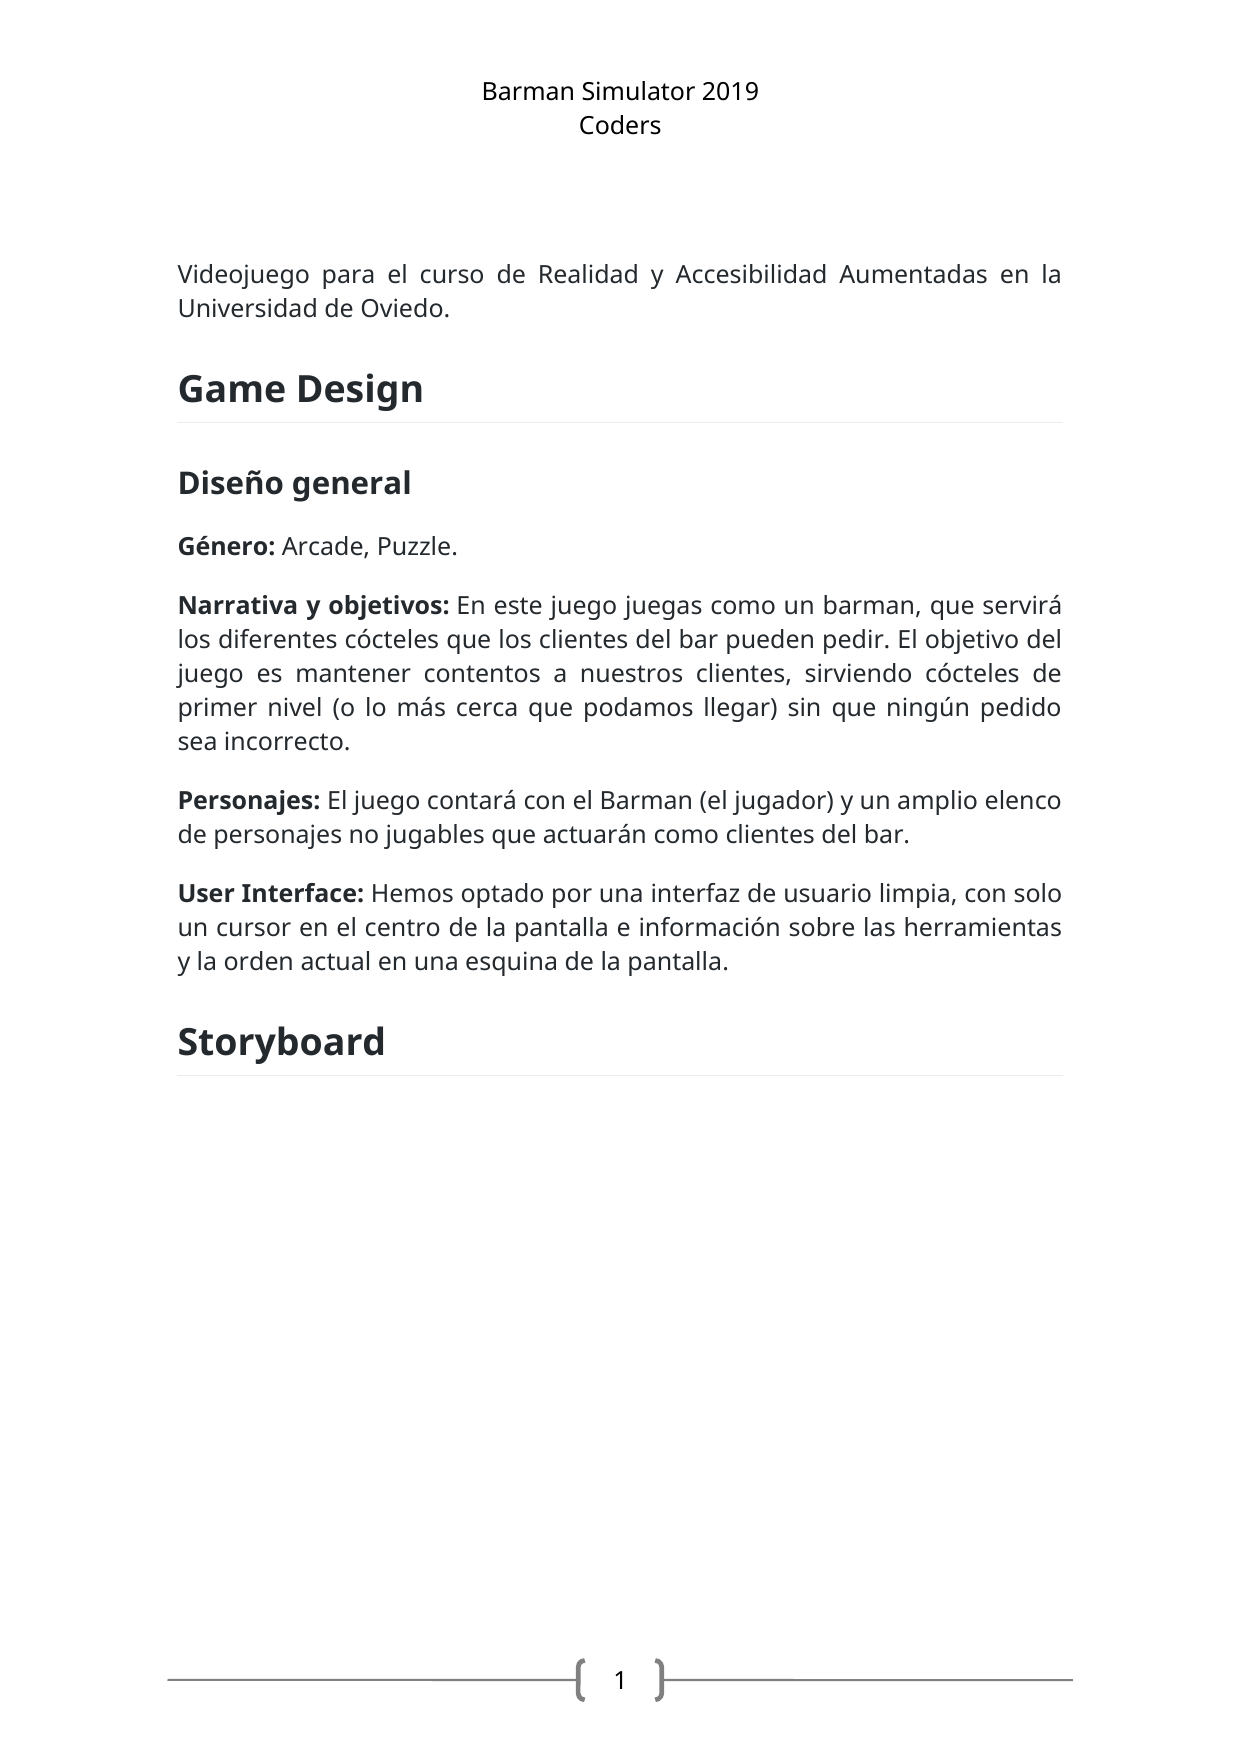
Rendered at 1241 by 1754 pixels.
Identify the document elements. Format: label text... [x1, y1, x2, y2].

text Videojuego para el curso de Realidad y Accesibilidad Aumentadas en la Universidad de Oviedo. [177, 257, 1063, 325]
text Storyboard [177, 1016, 1063, 1075]
text Game Design [177, 362, 1063, 422]
text Diseño general [177, 461, 1063, 503]
text Personajes: El juego contará con el Barman (el jugador) y un amplio elenco de personajes no jugables que actuarán como clientes del bar. [177, 783, 1063, 851]
text User Interface: Hemos optado por una interfaz de usuario limpia, con solo un cursor en el centro de la pantalla e información sobre las herramientas y la orden actual en una esquina de la pantalla. [177, 876, 1063, 978]
text Narrativa y objetivos: En este juego juegas como un barman, que servirá los diferentes cócteles que los clientes del bar pueden pedir. El objetivo del juego es mantener contentos a nuestros clientes, sirviendo cócteles de primer nivel (o lo más cerca que podamos llegar) sin que ningún pedido sea incorrecto. [177, 587, 1063, 758]
text Género: Arcade, Puzzle. [177, 528, 1063, 562]
